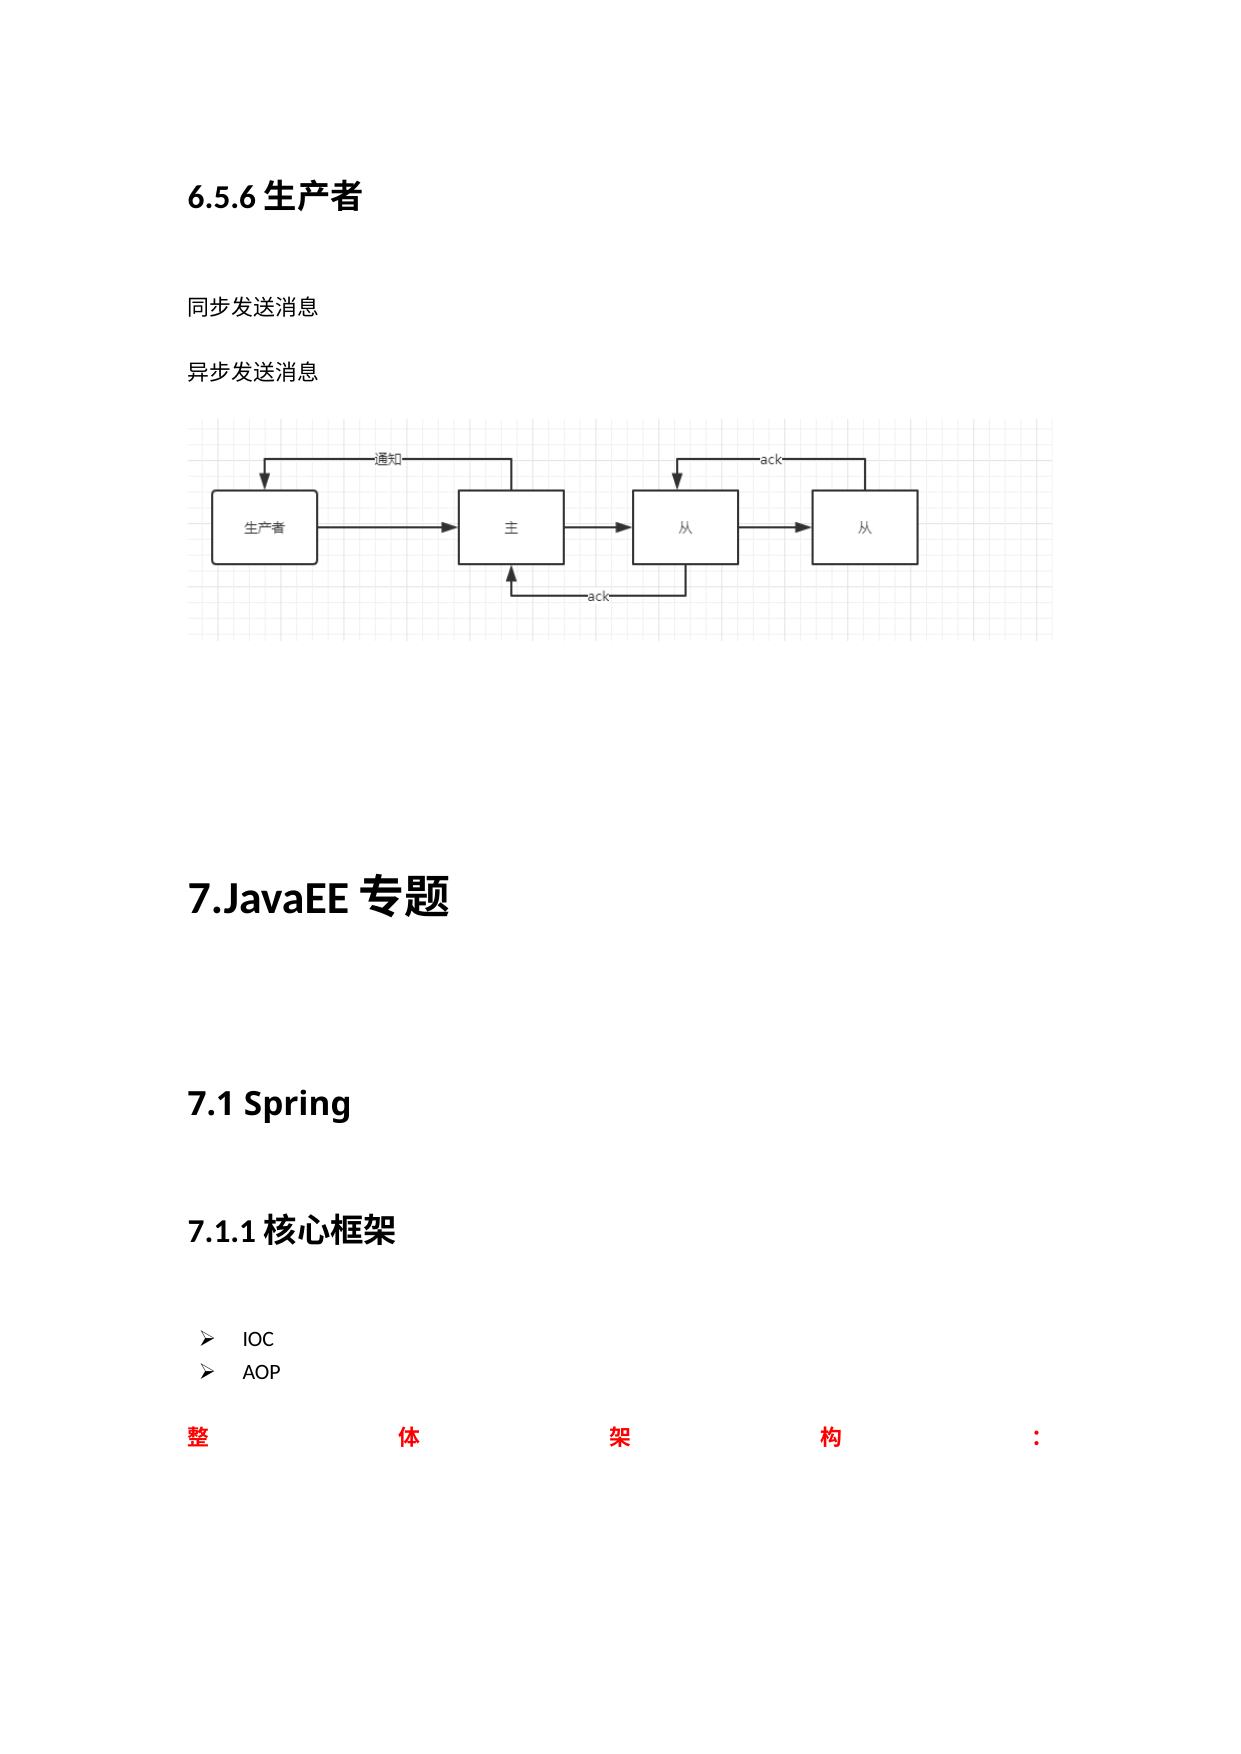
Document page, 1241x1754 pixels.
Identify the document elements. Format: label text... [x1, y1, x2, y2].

list IOC [198, 1322, 1053, 1355]
picture [187, 419, 1053, 641]
subtitle 7.JavaEE专题 [187, 844, 1053, 942]
text 异步发送消息 [187, 354, 1053, 387]
subtitle 7.1 Spring [187, 1070, 1053, 1135]
text 同步发送消息 [187, 289, 1053, 322]
text 整体架构： [187, 1420, 1053, 1452]
list AOP [198, 1355, 1053, 1387]
subtitle 6.5.6 生产者 [187, 162, 1053, 227]
subtitle 7.1.1 核心框架 [187, 1195, 1053, 1260]
